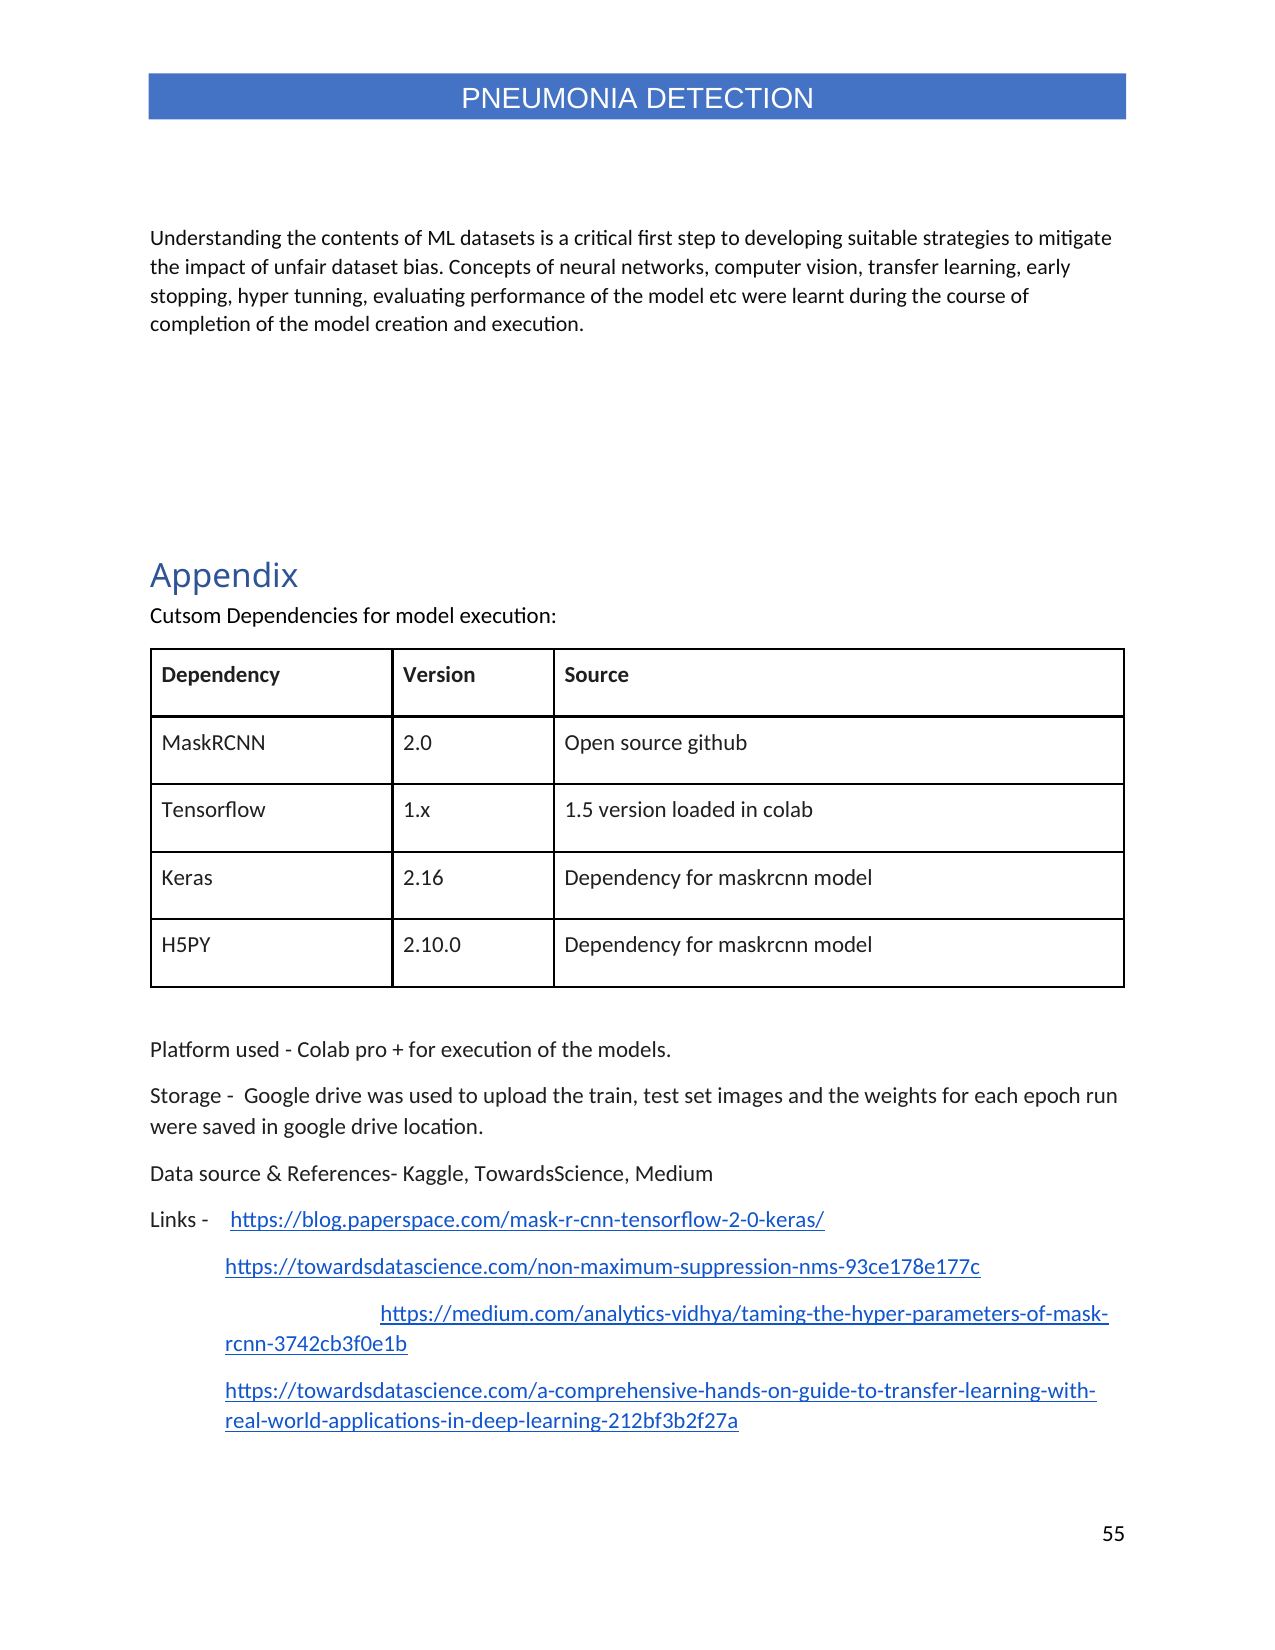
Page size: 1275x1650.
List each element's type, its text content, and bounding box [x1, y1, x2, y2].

table_header Version [394, 650, 553, 715]
table_cell 1.5 version loaded in colab [555, 785, 1123, 851]
table_cell Tensorflow [152, 785, 391, 851]
table_cell 2.16 [394, 853, 553, 918]
text https://towardsdatascience.com/a-comprehensive-hands-on-guide-to-transfer-learning-with-real-world-applications-in-deep-learning-212bf3b2f27a [225, 1376, 1125, 1434]
table_cell 1.x [394, 785, 553, 851]
subtitle Appendix [150, 552, 1125, 597]
table_header Dependency [152, 650, 391, 715]
text Links - https://blog.paperspace.com/mask-r-cnn-tensorflow-2-0-keras/ [150, 1206, 1125, 1233]
table_cell Dependency for maskrcnn model [555, 853, 1123, 918]
text Platform used - Colab pro + for execution of the models. [150, 1035, 1125, 1063]
table_cell 2.0 [394, 718, 553, 783]
table_cell Open source github [555, 718, 1123, 783]
table_cell MaskRCNN [152, 718, 391, 783]
text Understanding the contents of ML datasets is a critical first step to developing suitable strategies to mitigate the impact of unfair dataset bias. Concepts of neural networks, computer vision, transfer learning, early stopping, hyper tunning, evaluating performance of the model etc were learnt during the course of completion of the model creation and execution. [150, 224, 1125, 337]
table_cell H5PY [152, 920, 391, 986]
table_cell Dependency for maskrcnn model [555, 920, 1123, 986]
text Data source & References- Kaggle, TowardsScience, Medium [150, 1159, 1125, 1187]
text https://towardsdatascience.com/non-maximum-suppression-nms-93ce178e177c [150, 1252, 1125, 1280]
table_cell Keras [152, 853, 391, 918]
table_cell 2.10.0 [394, 920, 553, 986]
text https://medium.com/analytics-vidhya/taming-the-hyper-parameters-of-mask-rcnn-3742cb3f0e1b [225, 1299, 1125, 1357]
text Storage - Google drive was used to upload the train, test set images and the weights for each epoch run were saved in google drive location. [150, 1082, 1125, 1140]
text Cutsom Dependencies for model execution: [150, 601, 1125, 629]
table_header Source [555, 650, 1123, 715]
